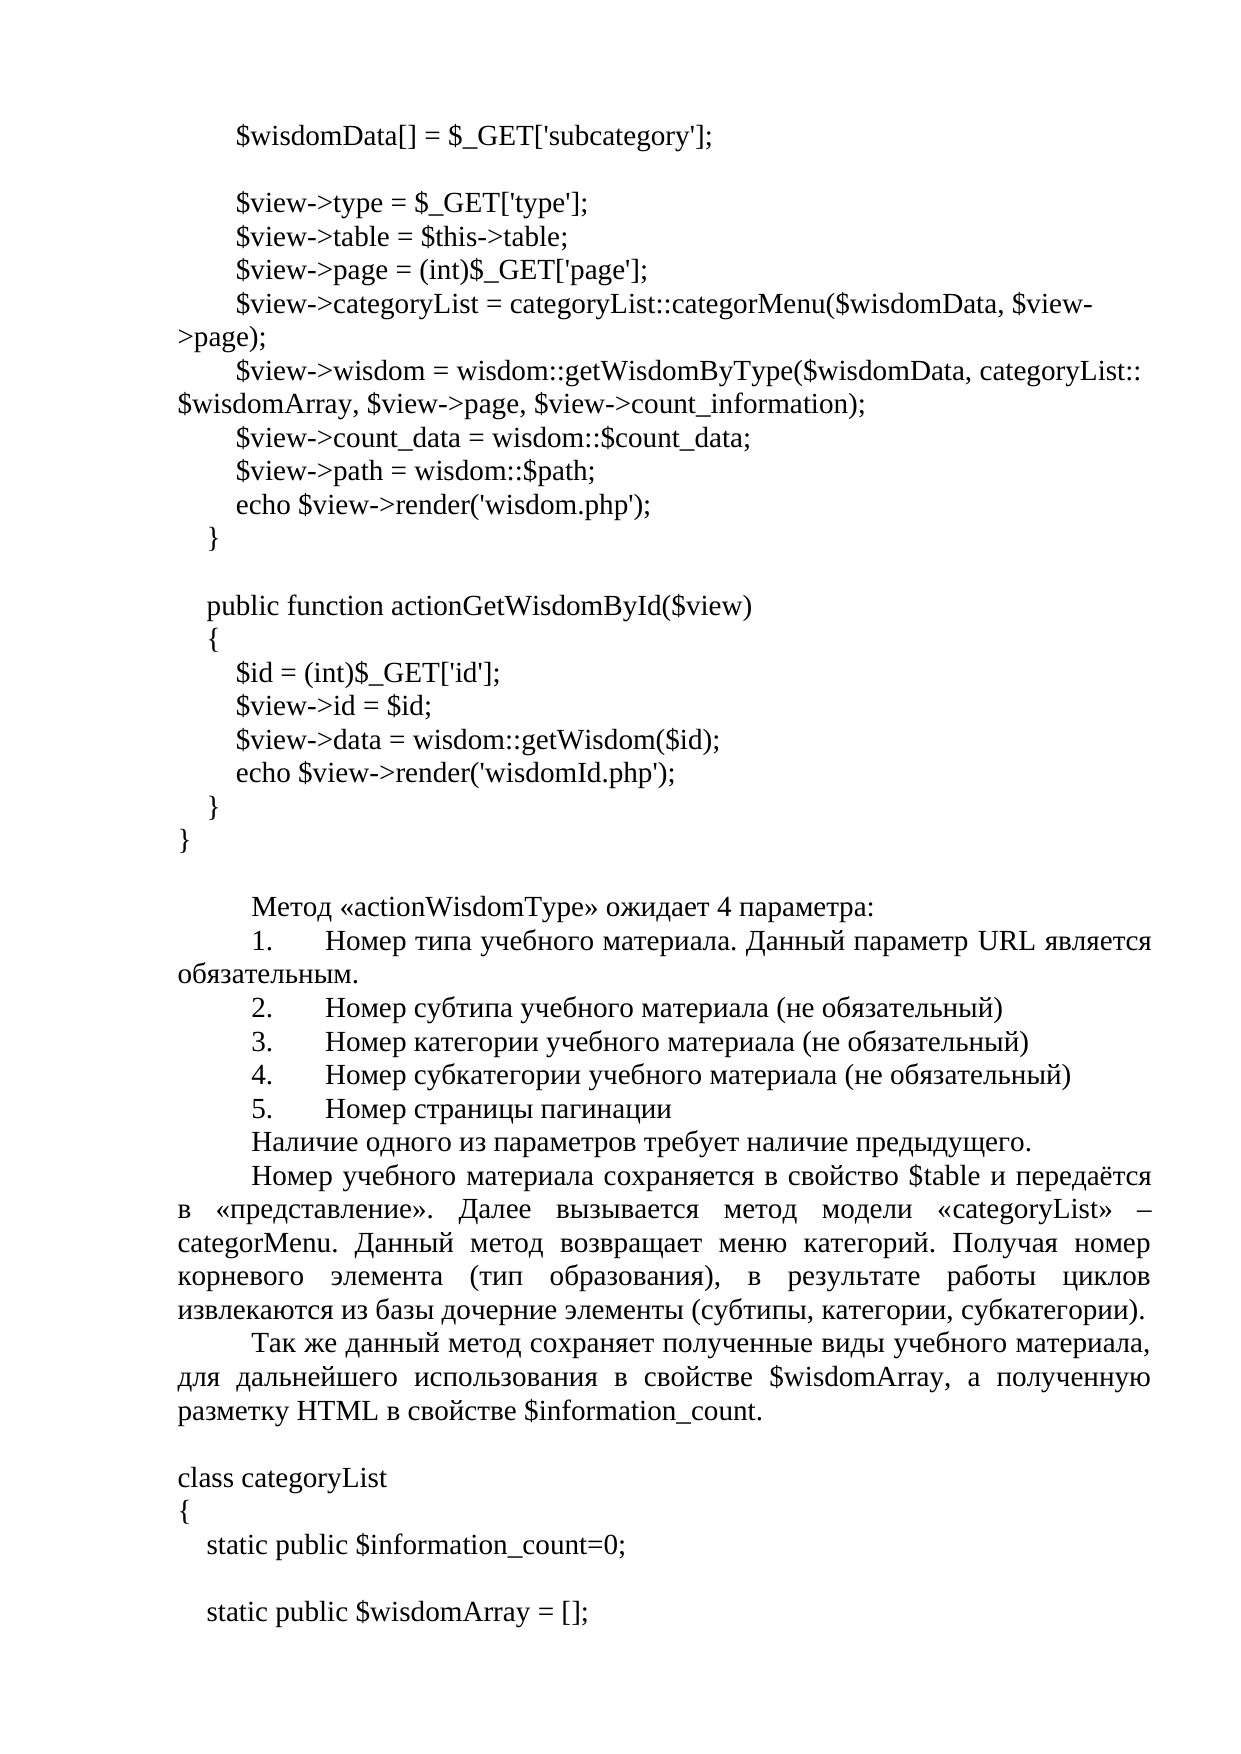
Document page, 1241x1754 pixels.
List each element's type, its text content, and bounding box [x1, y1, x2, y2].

text Номер учебного материала сохраняется в свойство $table и передаётся в «представление». Далее вызывается метод модели «categoryList» – categorMenu. Данный метод возвращает меню категорий. Получая номер корневого элемента (тип образования), в результате работы циклов извлекаются из базы дочерние элементы (субтипы, категории, субкатегории). [177, 1158, 1152, 1326]
list Номер типа учебного материала. Данный параметр URL является обязательным. [177, 923, 1152, 990]
list Номер категории учебного материала (не обязательный) [177, 1024, 1152, 1057]
list Номер субкатегории учебного материала (не обязательный) [177, 1057, 1152, 1091]
list Номер субтипа учебного материала (не обязательный) [177, 990, 1152, 1024]
text Наличие одного из параметров требует наличие предыдущего. [177, 1124, 1152, 1158]
text Метод «actionWisdomType» ожидает 4 параметра: [177, 889, 1152, 923]
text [177, 118, 1152, 856]
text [177, 1460, 1152, 1627]
list Номер страницы пагинации [177, 1091, 1152, 1124]
text Так же данный метод сохраняет полученные виды учебного материала, для дальнейшего использования в свойстве $wisdomArray, а полученную разметку HTML в свойстве $information_count. [177, 1326, 1152, 1426]
